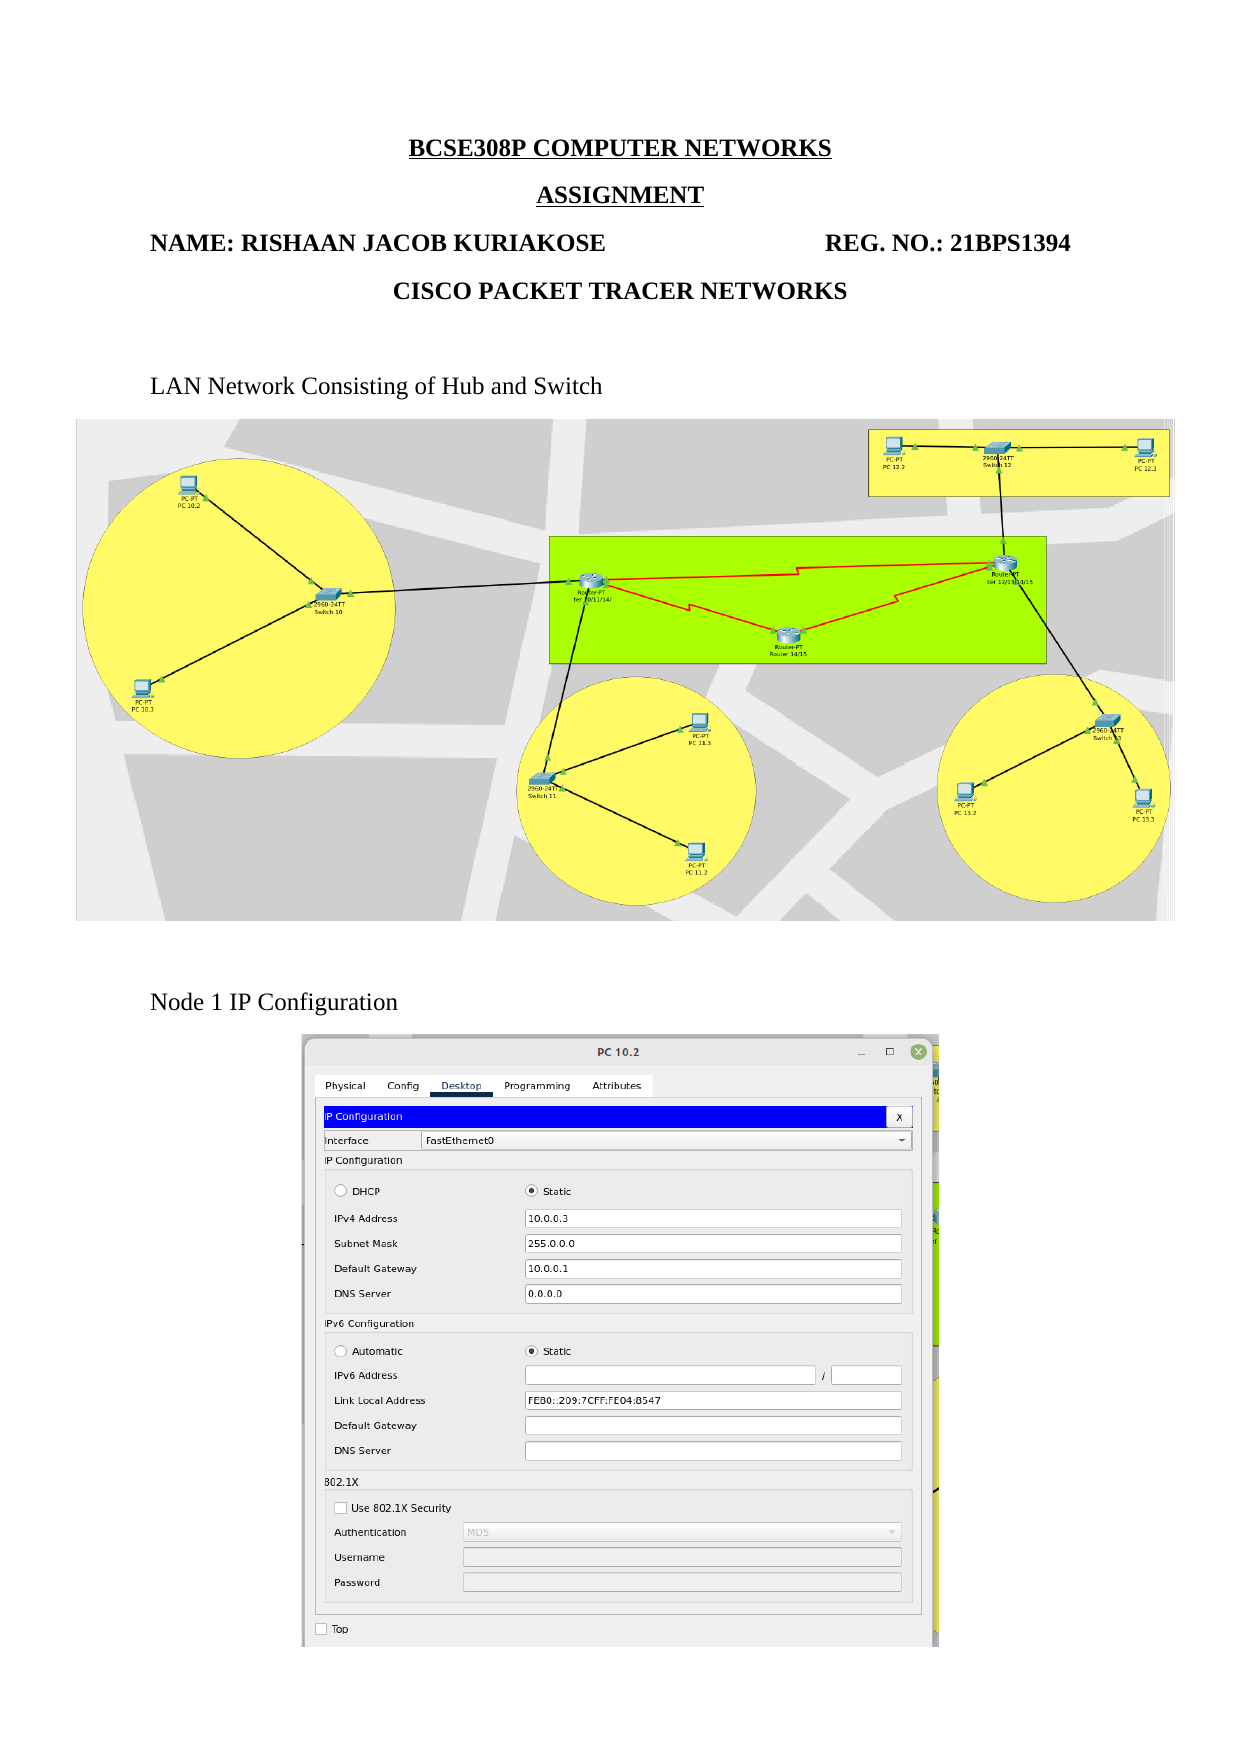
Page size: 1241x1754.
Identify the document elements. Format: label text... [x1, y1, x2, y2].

picture [76, 419, 1175, 921]
text NAME: RISHAAN JACOB KURIAKOSE REG. NO.: 21BPS1394 [150, 228, 1090, 257]
text BCSE308P COMPUTER NETWORKS [150, 133, 1090, 162]
text LAN Network Consisting of Hub and Switch [150, 371, 1090, 400]
picture [301, 1034, 939, 1647]
text CISCO PACKET TRACER NETWORKS [150, 276, 1090, 305]
text ASSIGNMENT [150, 181, 1090, 209]
text Node 1 IP Configuration [150, 987, 1090, 1016]
